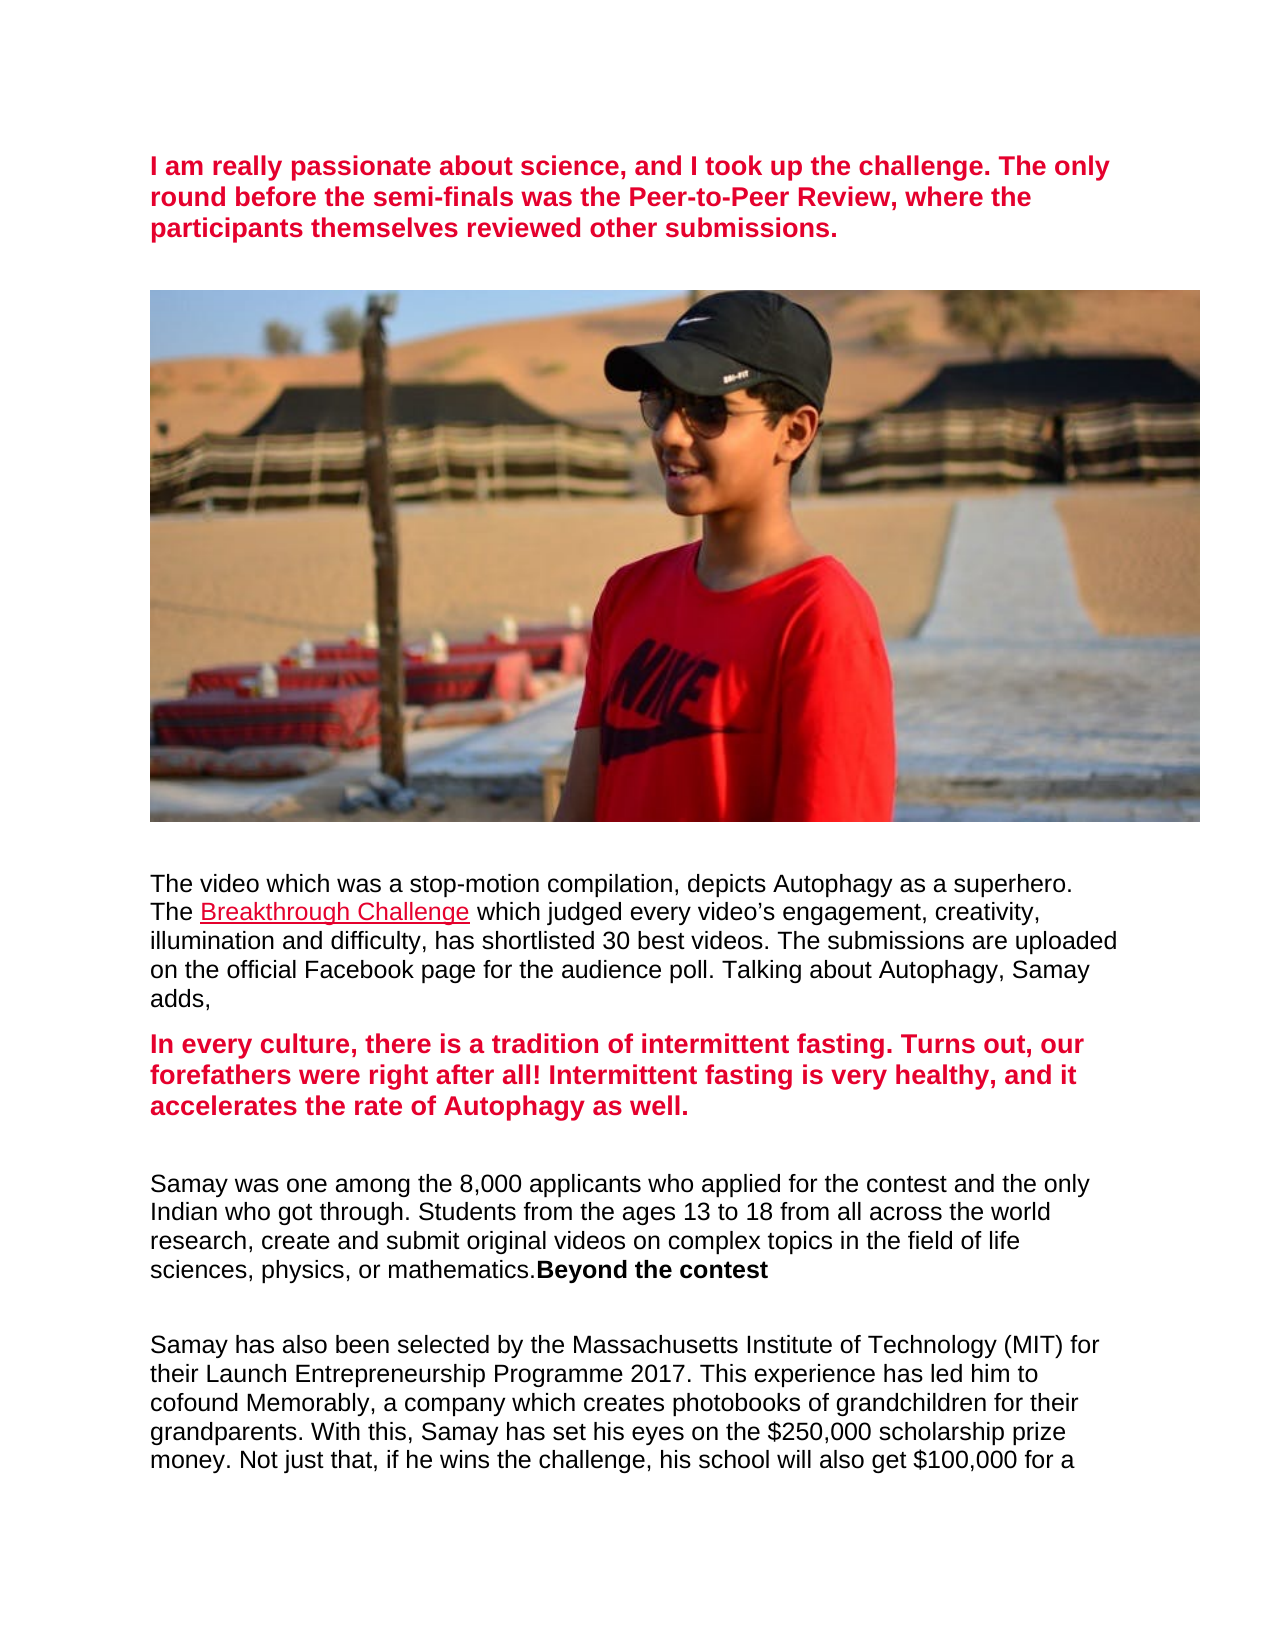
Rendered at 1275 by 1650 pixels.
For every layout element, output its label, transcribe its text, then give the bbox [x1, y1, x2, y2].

text In every culture, there is a tradition of intermittent fasting. Turns out, our forefathers were right after all! Intermittent fasting is very healthy, and it accelerates the rate of Autophagy as well. [150, 1028, 1125, 1122]
picture [150, 290, 1200, 822]
text Samay was one among the 8,000 applicants who applied for the contest and the only Indian who got through. Students from the ages 13 to 18 from all across the world research, create and submit original videos on complex topics in the field of life sciences, physics, or mathematics.Beyond the contest [150, 1168, 1125, 1283]
text The video which was a stop-motion compilation, depicts Autophagy as a superhero. The Breakthrough Challenge which judged every video’s engagement, creativity, illumination and difficulty, has shortlisted 30 best videos. The submissions are uploaded on the official Facebook page for the audience poll. Talking about Autophagy, Samay adds, [150, 868, 1125, 1012]
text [150, 1330, 1125, 1474]
text I am really passionate about science, and I took up the challenge. The only round before the semi-finals was the Peer-to-Peer Review, where the participants themselves reviewed other submissions. [150, 150, 1125, 244]
